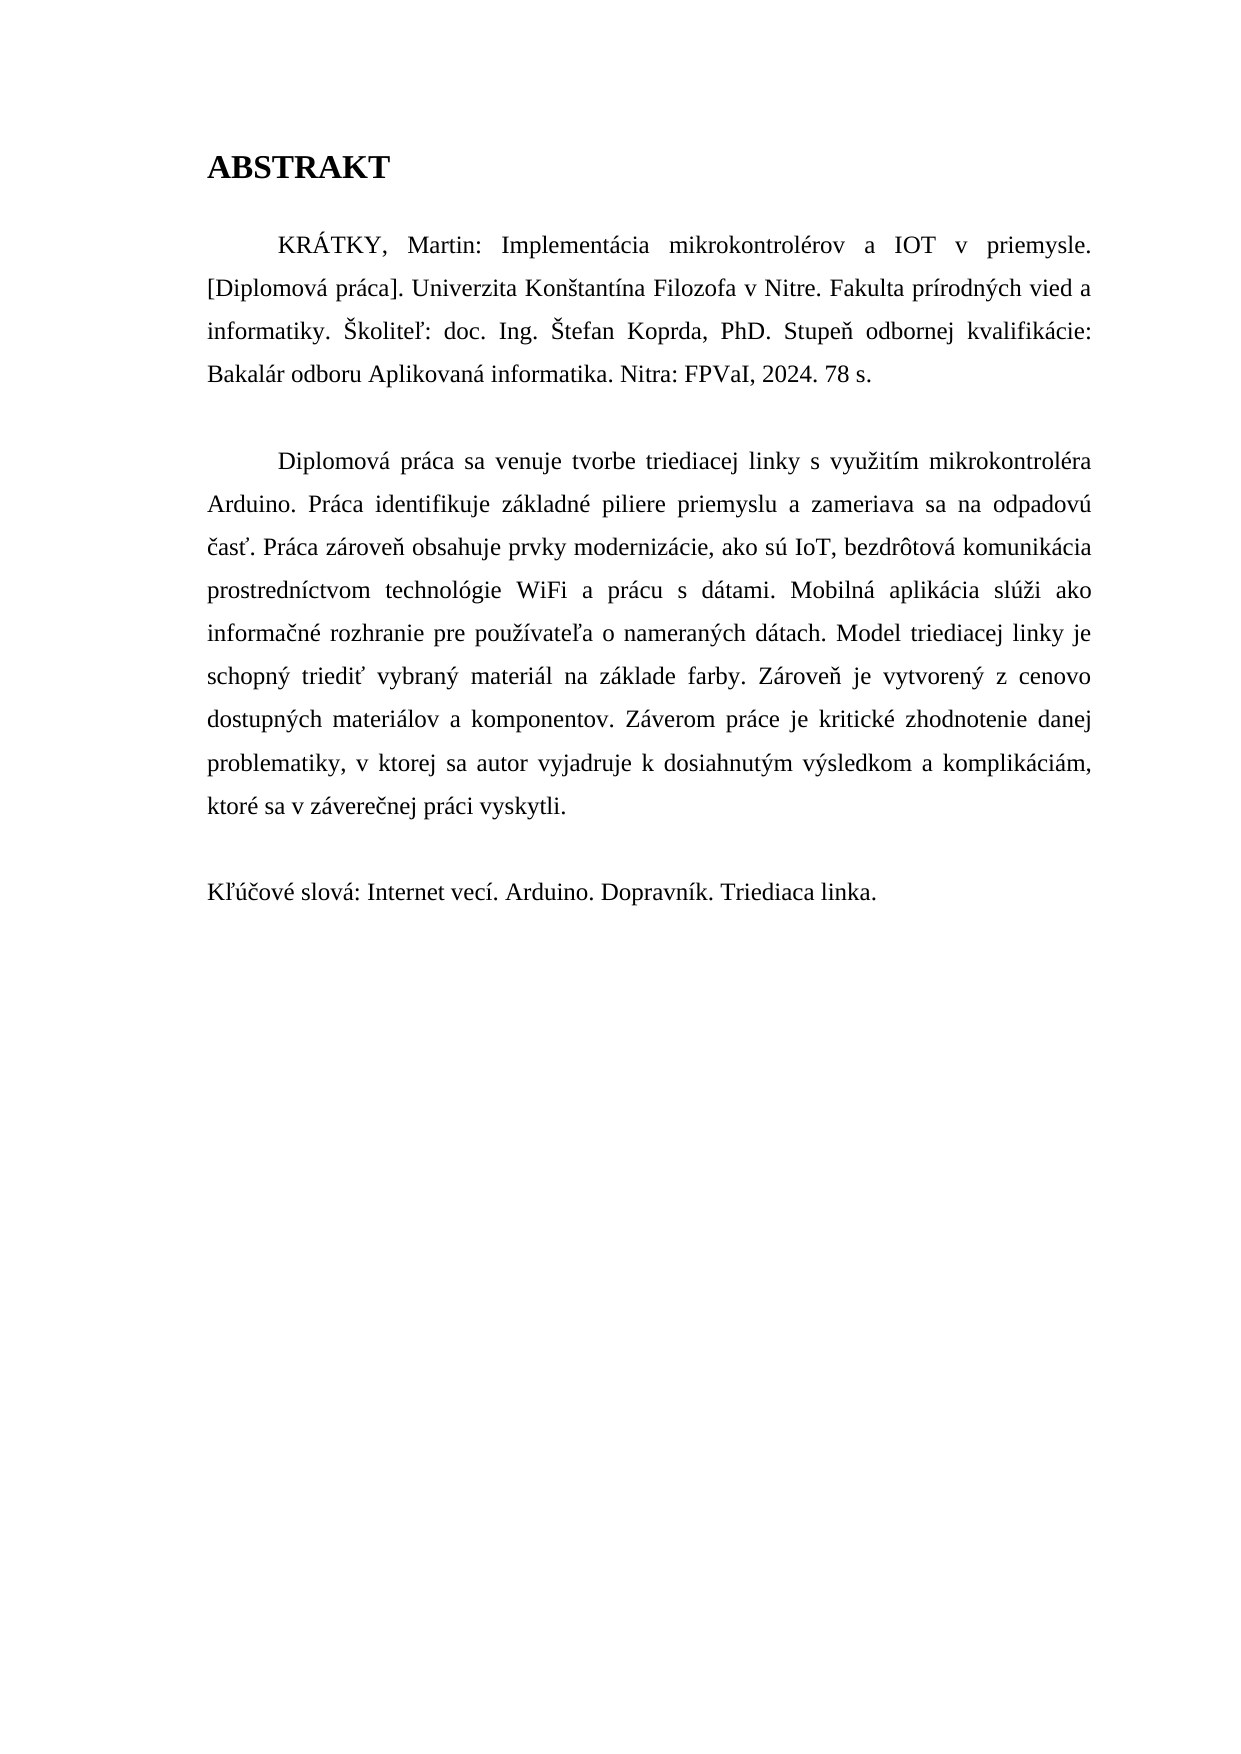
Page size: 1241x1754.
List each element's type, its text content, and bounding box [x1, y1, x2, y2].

subtitle ABSTRAKT [207, 148, 1092, 186]
text KRÁTKY, Martin: Implementácia mikrokontrolérov a IOT v priemysle. [Diplomová práca]. Univerzita Konštantína Filozofa v Nitre. Fakulta prírodných vied a informatiky. Školiteľ: doc. Ing. Štefan Koprda, PhD. Stupeň odbornej kvalifikácie: Bakalár odboru Aplikovaná informatika. Nitra: FPVaI, 2024. 78 s. [207, 230, 1092, 388]
text Diplomová práca sa venuje tvorbe triediacej linky s využitím mikrokontroléra Arduino. Práca identifikuje základné piliere priemyslu a zameriava sa na odpadovú časť. Práca zároveň obsahuje prvky modernizácie, ako sú IoT, bezdrôtová komunikácia prostredníctvom technológie WiFi a prácu s dátami. Mobilná aplikácia slúži ako informačné rozhranie pre používateľa o nameraných dátach. Model triediacej linky je schopný triediť vybraný materiál na základe farby. Zároveň je vytvorený z cenovo dostupných materiálov a komponentov. Záverom práce je kritické zhodnotenie danej problematiky, v ktorej sa autor vyjadruje k dosiahnutým výsledkom a komplikáciám, ktoré sa v záverečnej práci vyskytli. [207, 446, 1092, 819]
text Kľúčové slová: Internet vecí. Arduino. Dopravník. Triediaca linka. [207, 877, 1092, 906]
